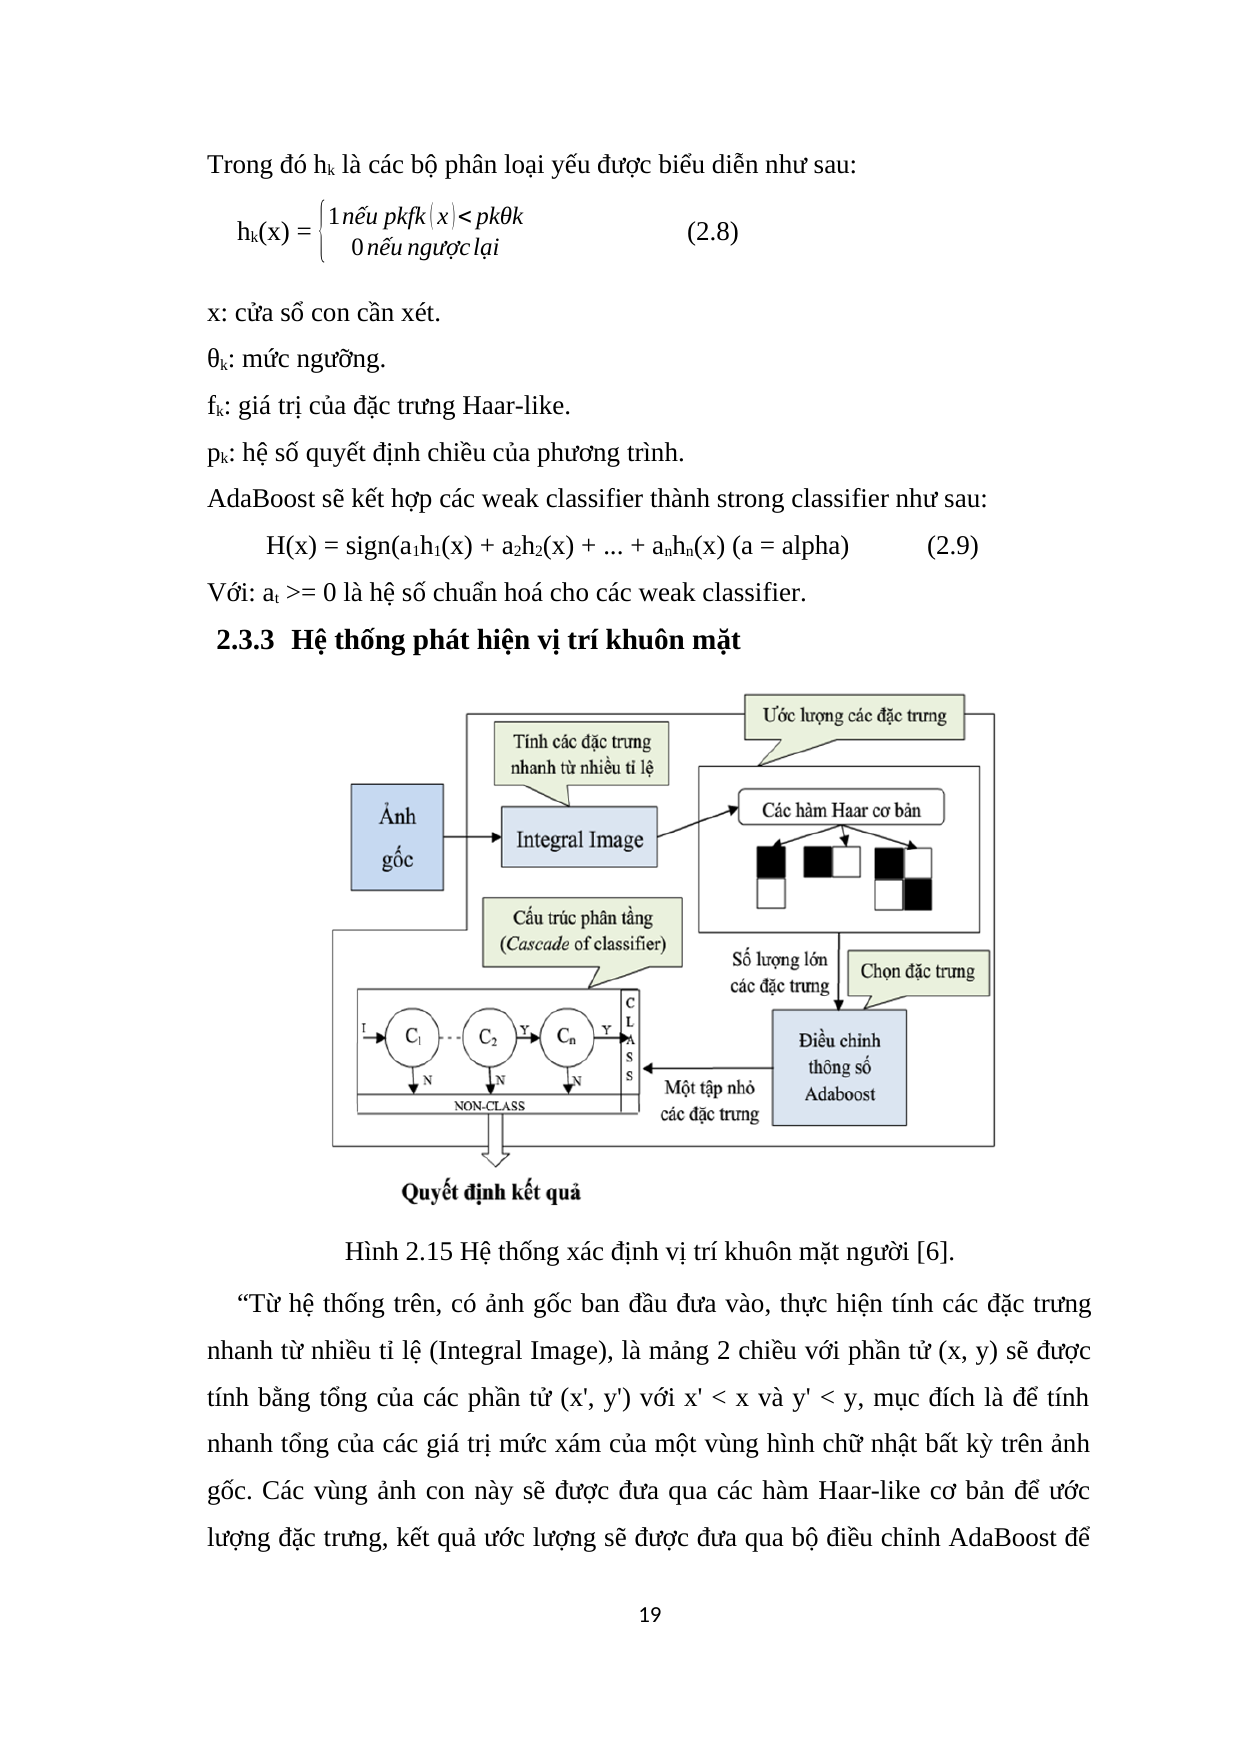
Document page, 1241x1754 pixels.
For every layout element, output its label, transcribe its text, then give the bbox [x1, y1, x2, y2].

text H(x) = sign(a1h1(x) + a2h2(x) + ... + anhn(x) (a = alpha) (2.9) [207, 529, 1092, 560]
text Hình 2.15 Hệ thống xác định vị trí khuôn mặt người [6]. [207, 1235, 1092, 1266]
list Hệ thống phát hiện vị trí khuôn mặt [216, 622, 1092, 656]
text hk(x) = (2.8) [207, 198, 1092, 263]
text Trong đó hk là các bộ phân loại yếu được biểu diễn như sau: [207, 148, 1092, 179]
picture [245, 672, 1055, 1222]
text x: cửa sổ con cần xét. [207, 296, 1092, 327]
text fk: giá trị của đặc trưng Haar-like. [207, 389, 1092, 420]
text Với: at >= 0 là hệ số chuẩn hoá cho các weak classifier. [207, 576, 1092, 607]
text AdaBoost sẽ kết hợp các weak classifier thành strong classifier như sau: [207, 482, 1092, 513]
text pk: hệ số quyết định chiều của phương trình. [207, 436, 1092, 467]
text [207, 1287, 1092, 1552]
text θk: mức ngưỡng. [207, 342, 1092, 373]
